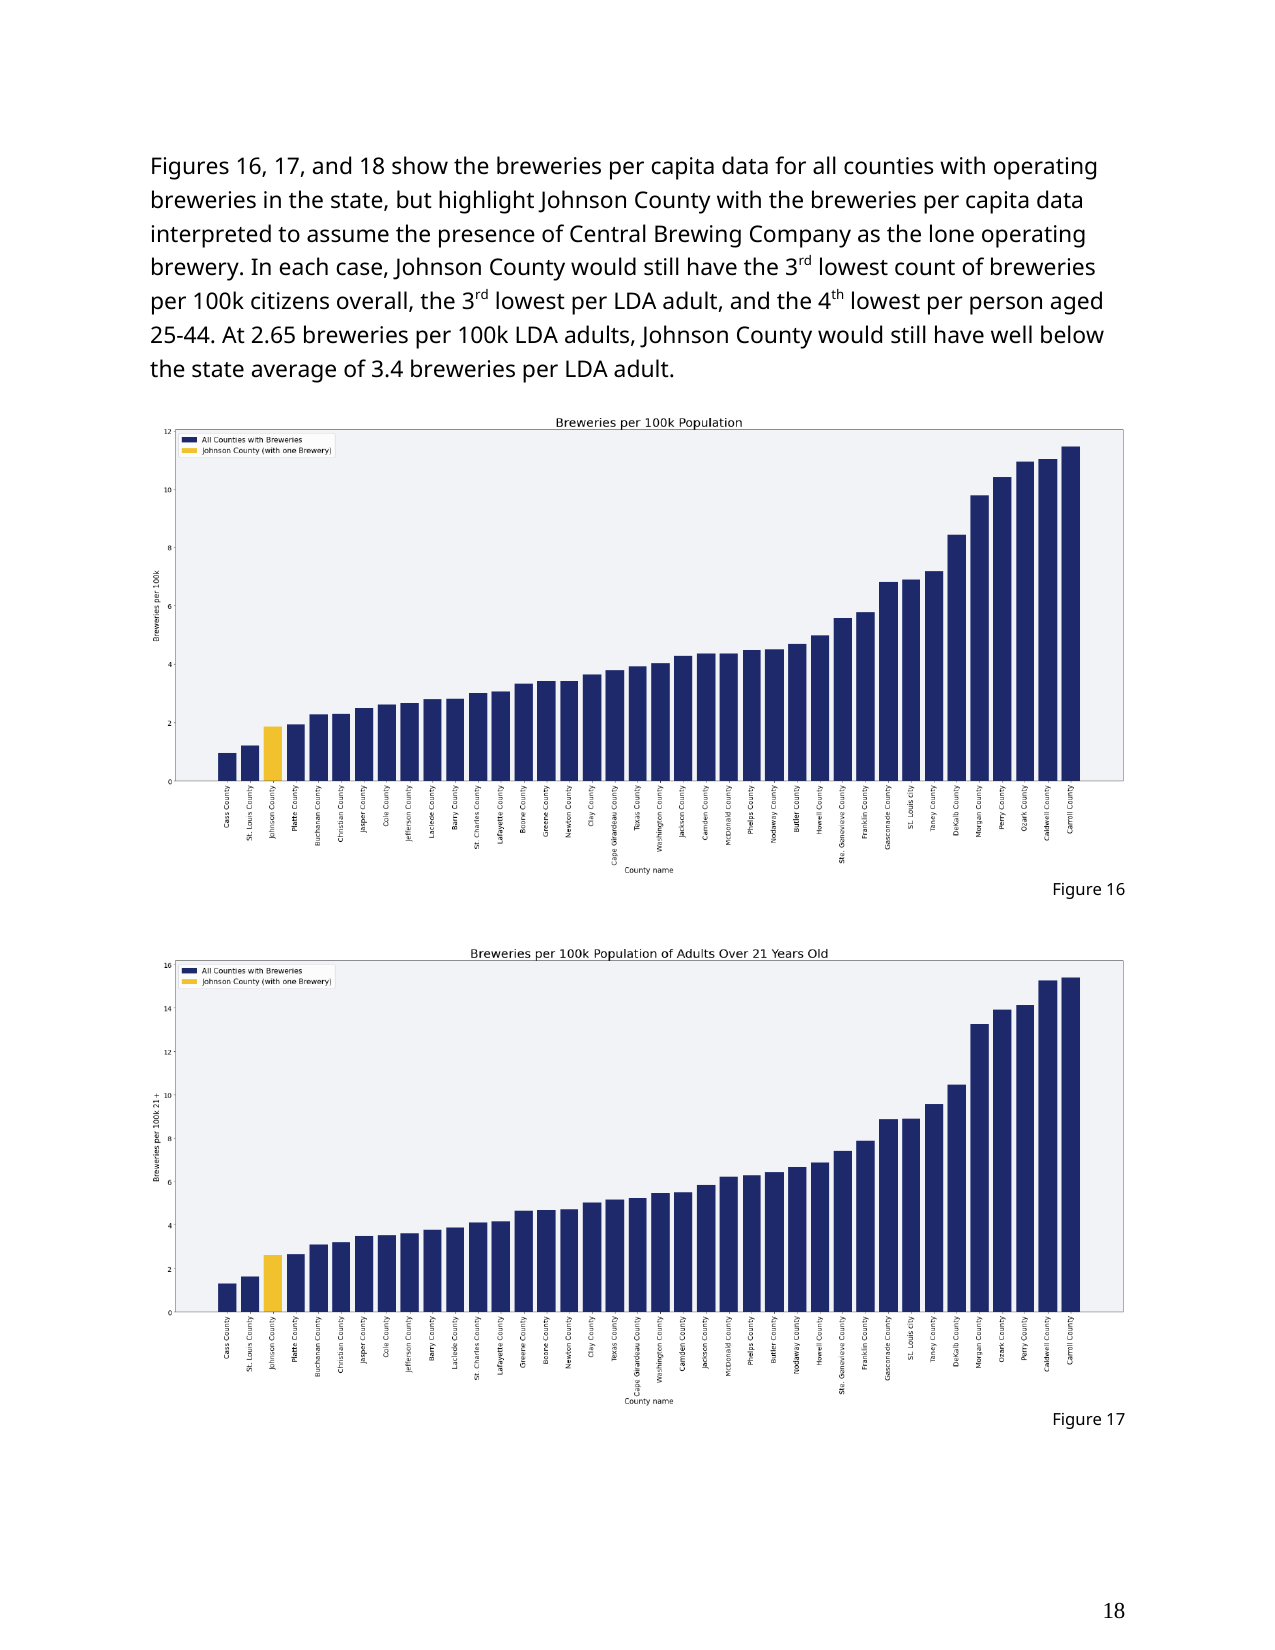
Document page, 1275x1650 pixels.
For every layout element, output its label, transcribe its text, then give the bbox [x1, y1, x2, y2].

picture [150, 415, 1125, 877]
text Figures 16, 17, and 18 show the breweries per capita data for all counties with operating breweries in the state, but highlight Johnson County with the breweries per capita data interpreted to assume the presence of Central Brewing Company as the lone operating brewery. In each case, Johnson County would still have the 3rd lowest count of breweries per 100k citizens overall, the 3rd lowest per LDA adult, and the 4th lowest per person aged 25-44. At 2.65 breweries per 100k LDA adults, Johnson County would still have well below the state average of 3.4 breweries per LDA adult. [150, 150, 1125, 384]
text Figure 17 [150, 1408, 1125, 1430]
text Figure 16 [150, 877, 1125, 900]
picture [150, 945, 1125, 1408]
